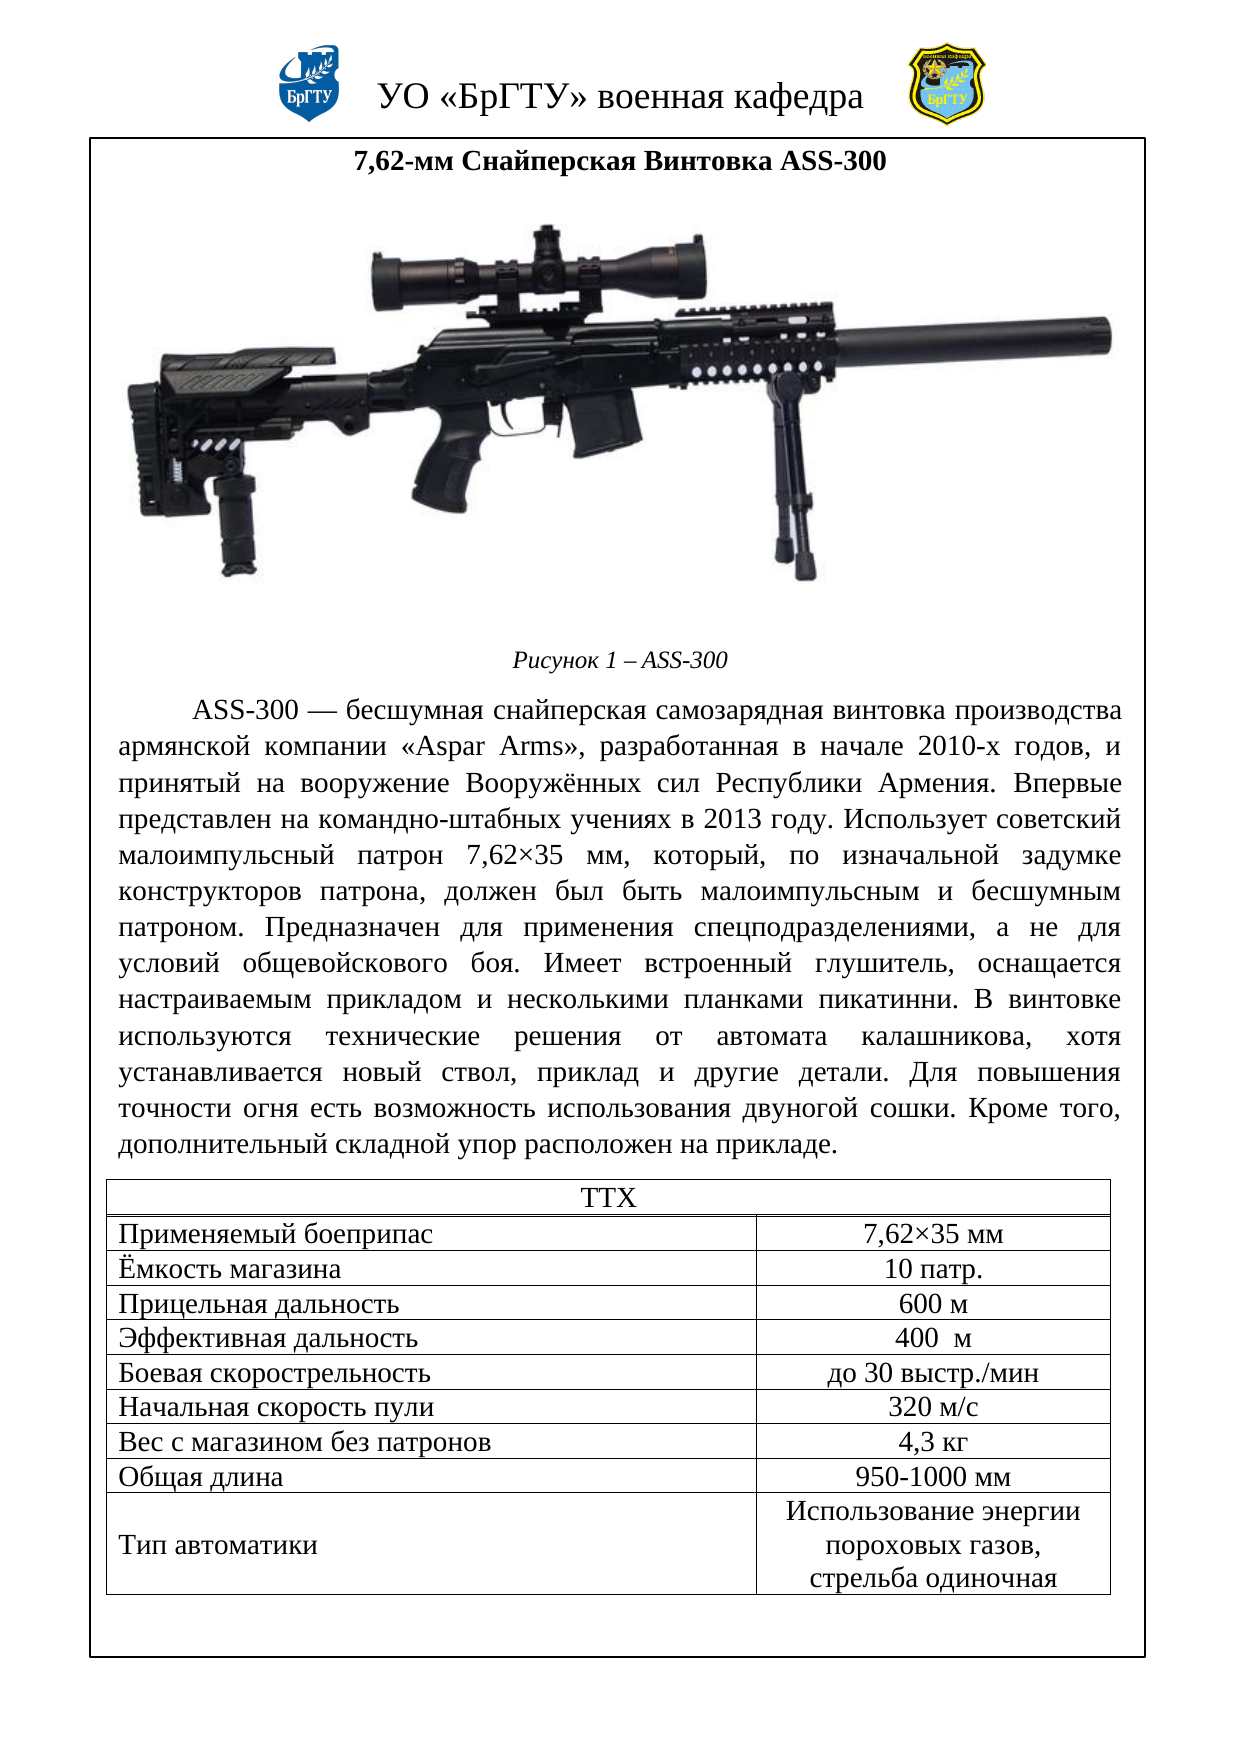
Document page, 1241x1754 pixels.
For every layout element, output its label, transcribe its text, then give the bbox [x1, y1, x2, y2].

table_cell Боевая скорострельность [107, 1355, 756, 1388]
table_cell Тип автоматики [107, 1493, 756, 1594]
picture [270, 44, 348, 123]
table_cell Вес с магазином без патронов [107, 1424, 756, 1458]
table_cell 400 м [757, 1320, 1110, 1354]
table_cell Эффективная дальность [107, 1320, 756, 1354]
table_cell 10 патр. [757, 1251, 1110, 1285]
picture [118, 213, 1122, 608]
table_cell Применяемый боеприпас [107, 1217, 756, 1250]
table_cell Ёмкость магазина [107, 1251, 756, 1285]
table_header ТТХ [107, 1180, 1110, 1213]
table_cell Начальная скорость пули [107, 1390, 756, 1423]
text 7,62-мм Снайперская Винтовка ASS-300 [118, 143, 1122, 177]
text ASS-300 — бесшумная снайперская самозарядная винтовка производства армянской компании «Aspar Arms», разработанная в начале 2010-х годов, и принятый на вооружение Вооружённых сил Республики Армения. Впервые представлен на командно-штабных учениях в 2013 году. Использует советский малоимпульсный патрон 7,62×35 мм, который, по изначальной задумке конструкторов патрона, должен был быть малоимпульсным и бесшумным патроном. Предназначен для применения спецподразделениями, а не для условий общевойскового боя. Имеет встроенный глушитель, оснащается настраиваемым прикладом и несколькими планками пикатинни. В винтовке используются технические решения от автомата калашникова, хотя устанавливается новый ствол, приклад и другие детали. Для повышения точности огня есть возможность использования двуногой сошки. Кроме того, дополнительный складной упор расположен на прикладе. [118, 692, 1122, 1160]
table_cell 4,3 кг [757, 1424, 1110, 1458]
table_cell Общая длина [107, 1459, 756, 1492]
text Рисунок 1 – ASS-300 [118, 645, 1122, 673]
table_cell 7,62×35 мм [757, 1217, 1110, 1250]
table_cell 950-1000 мм [757, 1459, 1110, 1492]
table_cell 320 м/с [757, 1390, 1110, 1423]
table_cell до 30 выстр./мин [757, 1355, 1110, 1388]
table_cell 600 м [757, 1286, 1110, 1319]
table_cell Прицельная дальность [107, 1286, 756, 1319]
table_cell Использование энергии пороховых газов, стрельба одиночная [757, 1493, 1110, 1594]
picture [907, 42, 987, 126]
